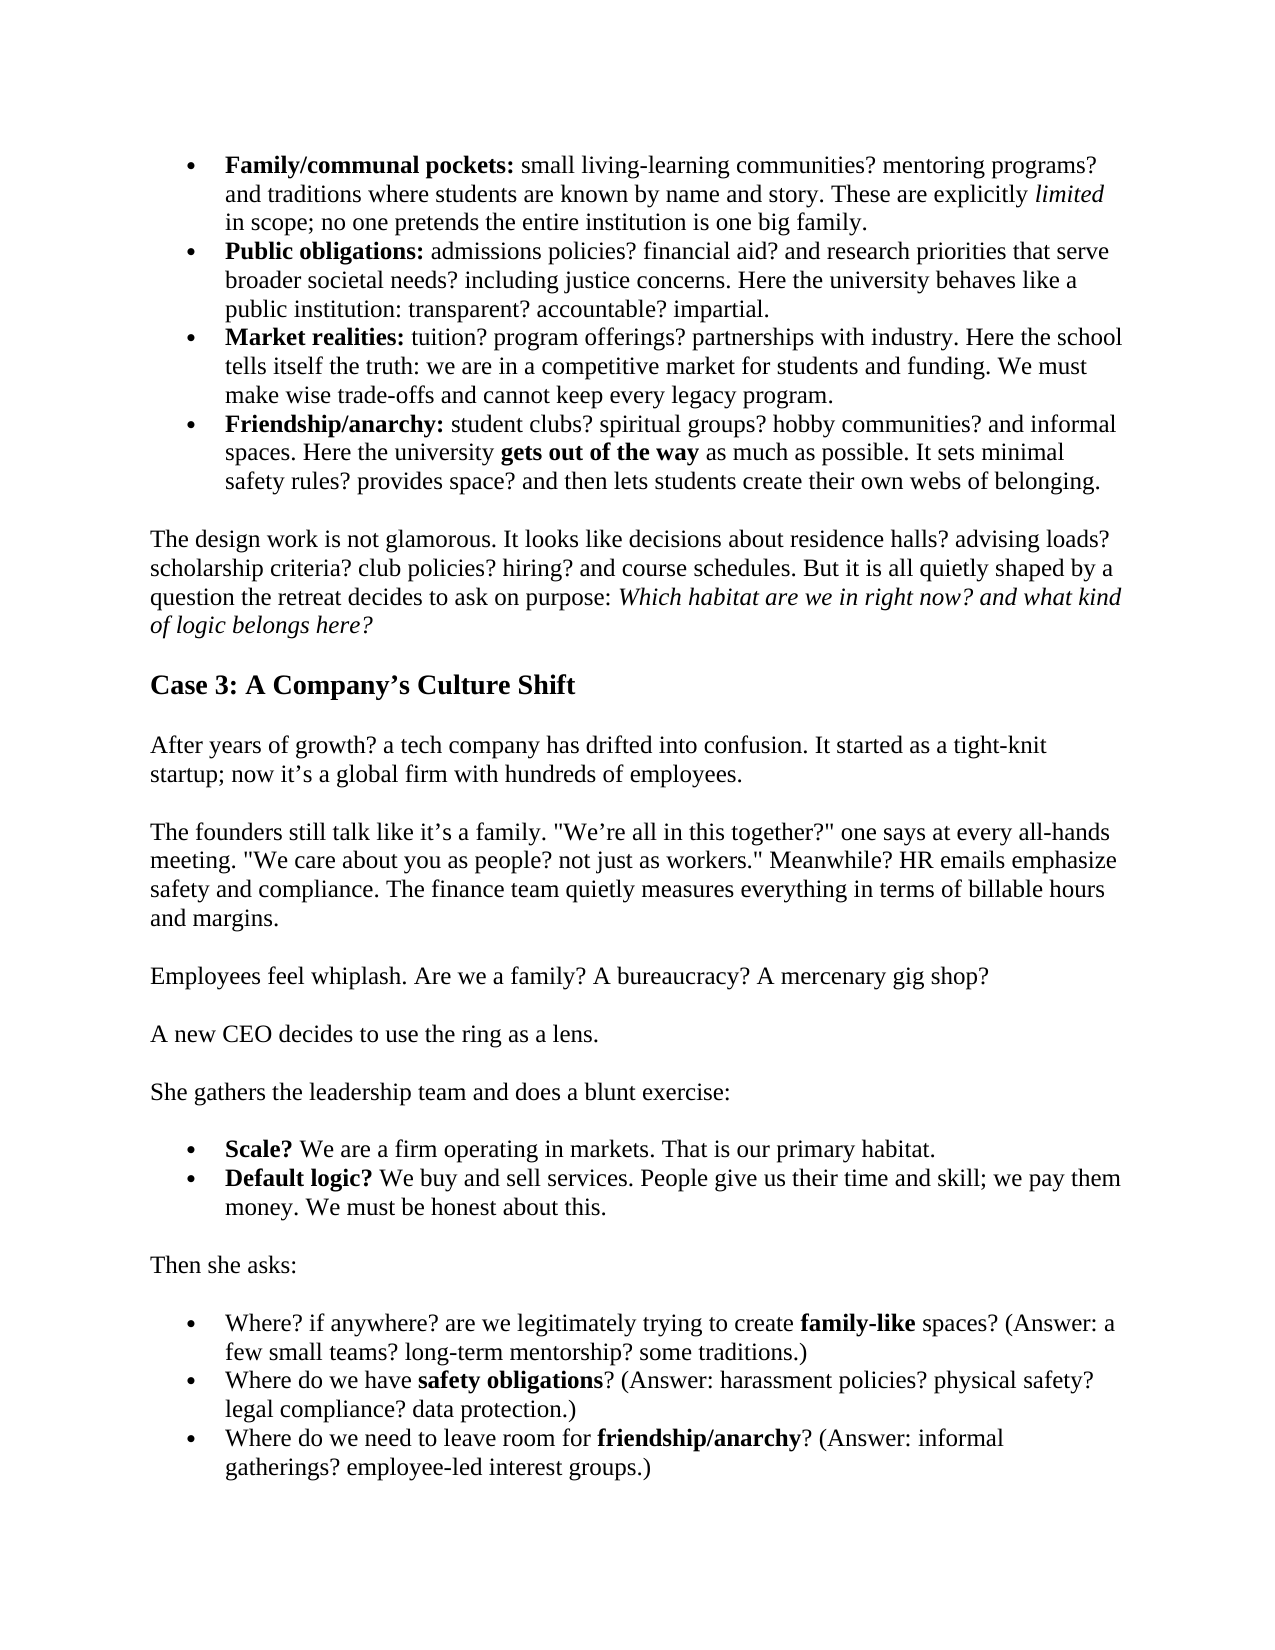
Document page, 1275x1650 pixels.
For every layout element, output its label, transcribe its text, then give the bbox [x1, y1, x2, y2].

text After years of growth? a tech company has drifted into confusion. It started as a tight-knit startup; now it’s a global firm with hundreds of employees. [150, 730, 1125, 787]
list Market realities: tuition? program offerings? partnerships with industry. Here the school tells itself the truth: we are in a competitive market for students and funding. We must make wise trade-offs and cannot keep every legacy program. [187, 322, 1125, 409]
text A new CEO decides to use the ring as a lens. [150, 1019, 1125, 1047]
text Employees feel whiplash. Are we a family? A bureaucracy? A mercenary gig shop? [150, 961, 1125, 989]
list Where do we need to leave room for friendship/anarchy? (Answer: informal gatherings? employee-led interest groups.) [187, 1423, 1125, 1480]
text The founders still talk like it’s a family. "We’re all in this together?" one says at every all-hands meeting. "We care about you as people? not just as workers." Meanwhile? HR emails emphasize safety and compliance. The finance team quietly measures everything in terms of billable hours and margins. [150, 817, 1125, 932]
text Then she asks: [150, 1250, 1125, 1279]
list Default logic? We buy and sell services. People give us their time and skill; we pay them money. We must be honest about this. [187, 1163, 1125, 1221]
list Scale? We are a firm operating in markets. That is our primary habitat. [187, 1134, 1125, 1163]
list Family/communal pockets: small living-learning communities? mentoring programs? and traditions where students are known by name and story. These are explicitly limited in scope; no one pretends the entire institution is one big family. [187, 150, 1125, 236]
list Public obligations: admissions policies? financial aid? and research priorities that serve broader societal needs? including justice concerns. Here the university behaves like a public institution: transparent? accountable? impartial. [187, 236, 1125, 322]
list Friendship/anarchy: student clubs? spiritual groups? hobby communities? and informal spaces. Here the university gets out of the way as much as possible. It sets minimal safety rules? provides space? and then lets students create their own webs of belonging. [187, 409, 1125, 495]
list Where? if anywhere? are we legitimately trying to create family-like spaces? (Answer: a few small teams? long-term mentorship? some traditions.) [187, 1308, 1125, 1365]
text Case 3: A Company’s Culture Shift [150, 668, 1125, 701]
list Where do we have safety obligations? (Answer: harassment policies? physical safety? legal compliance? data protection.) [187, 1365, 1125, 1423]
text She gathers the leadership team and does a blunt exercise: [150, 1077, 1125, 1105]
text The design work is not glamorous. It looks like decisions about residence halls? advising loads? scholarship criteria? club policies? hiring? and course schedules. But it is all quietly shaped by a question the retreat decides to ask on purpose: Which habitat are we in right now? and what kind of logic belongs here? [150, 524, 1125, 639]
